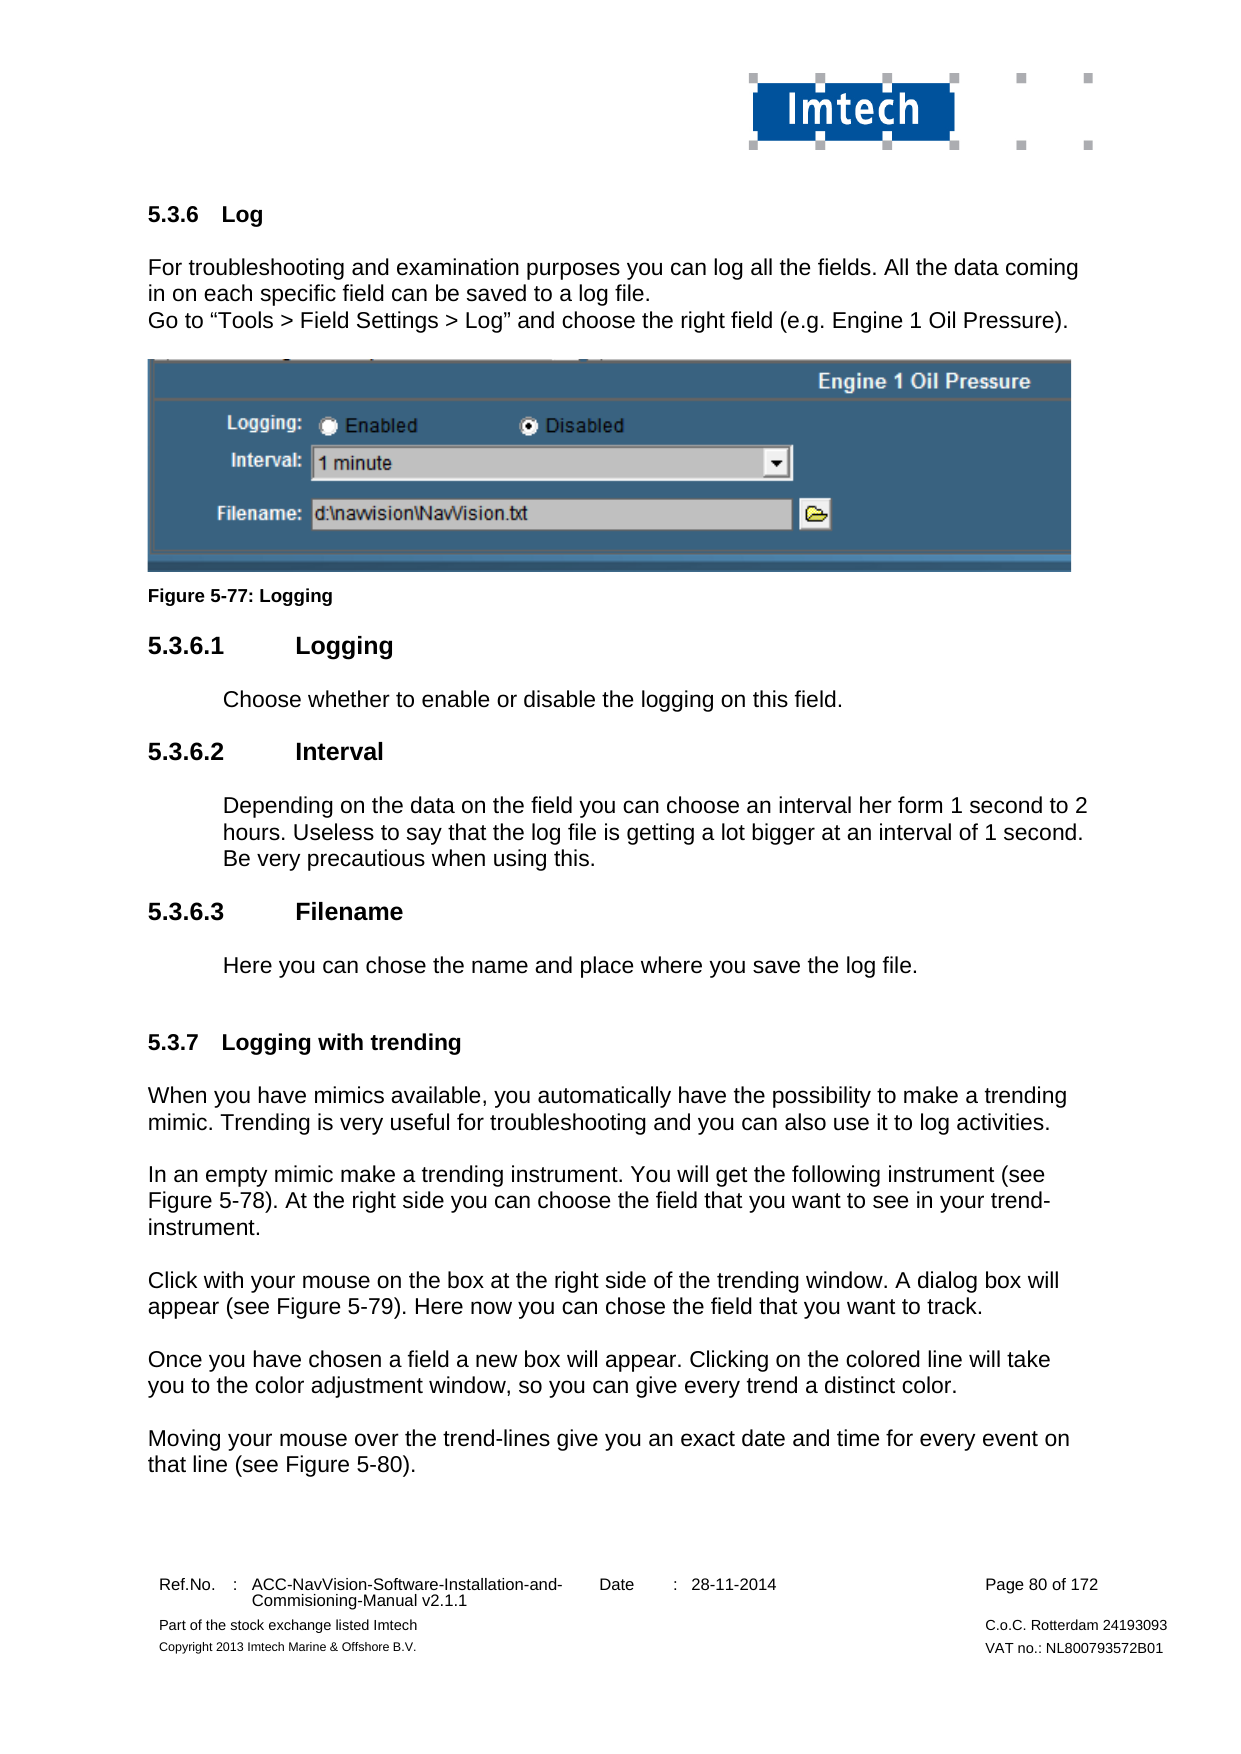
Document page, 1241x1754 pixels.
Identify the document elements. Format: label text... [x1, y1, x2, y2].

text For troubleshooting and examination purposes you can log all the fields. All the data coming in on each specific field can be saved to a log file. [148, 254, 1093, 307]
subtitle Filename [148, 897, 1093, 925]
text When you have mimics available, you automatically have the possibility to make a trending mimic. Trending is very useful for troubleshooting and you can also use it to log activities. [148, 1082, 1093, 1135]
subtitle Logging [148, 631, 1093, 660]
text Once you have chosen a field a new box will appear. Clicking on the colored line will take you to the color adjustment window, so you can give every trend a distinct color. [148, 1346, 1093, 1398]
text Go to “Tools > Field Settings > Log” and choose the right field (e.g. Engine 1 Oil Pressure). [148, 307, 1093, 333]
subtitle Logging with trending [148, 1029, 1093, 1056]
subtitle Interval [148, 737, 1093, 766]
picture [748, 73, 1093, 150]
text Choose whether to enable or disable the logging on this field. [223, 660, 1093, 712]
text Depending on the data on the field you can choose an interval her form 1 second to 2 hours. Useless to say that the log file is getting a lot bigger at an interval of 1 second. Be very precautious when using this. [223, 766, 1093, 872]
picture [147, 359, 1072, 572]
text Here you can chose the name and place where you save the log file. [223, 925, 1093, 978]
subtitle Log [148, 201, 1093, 228]
